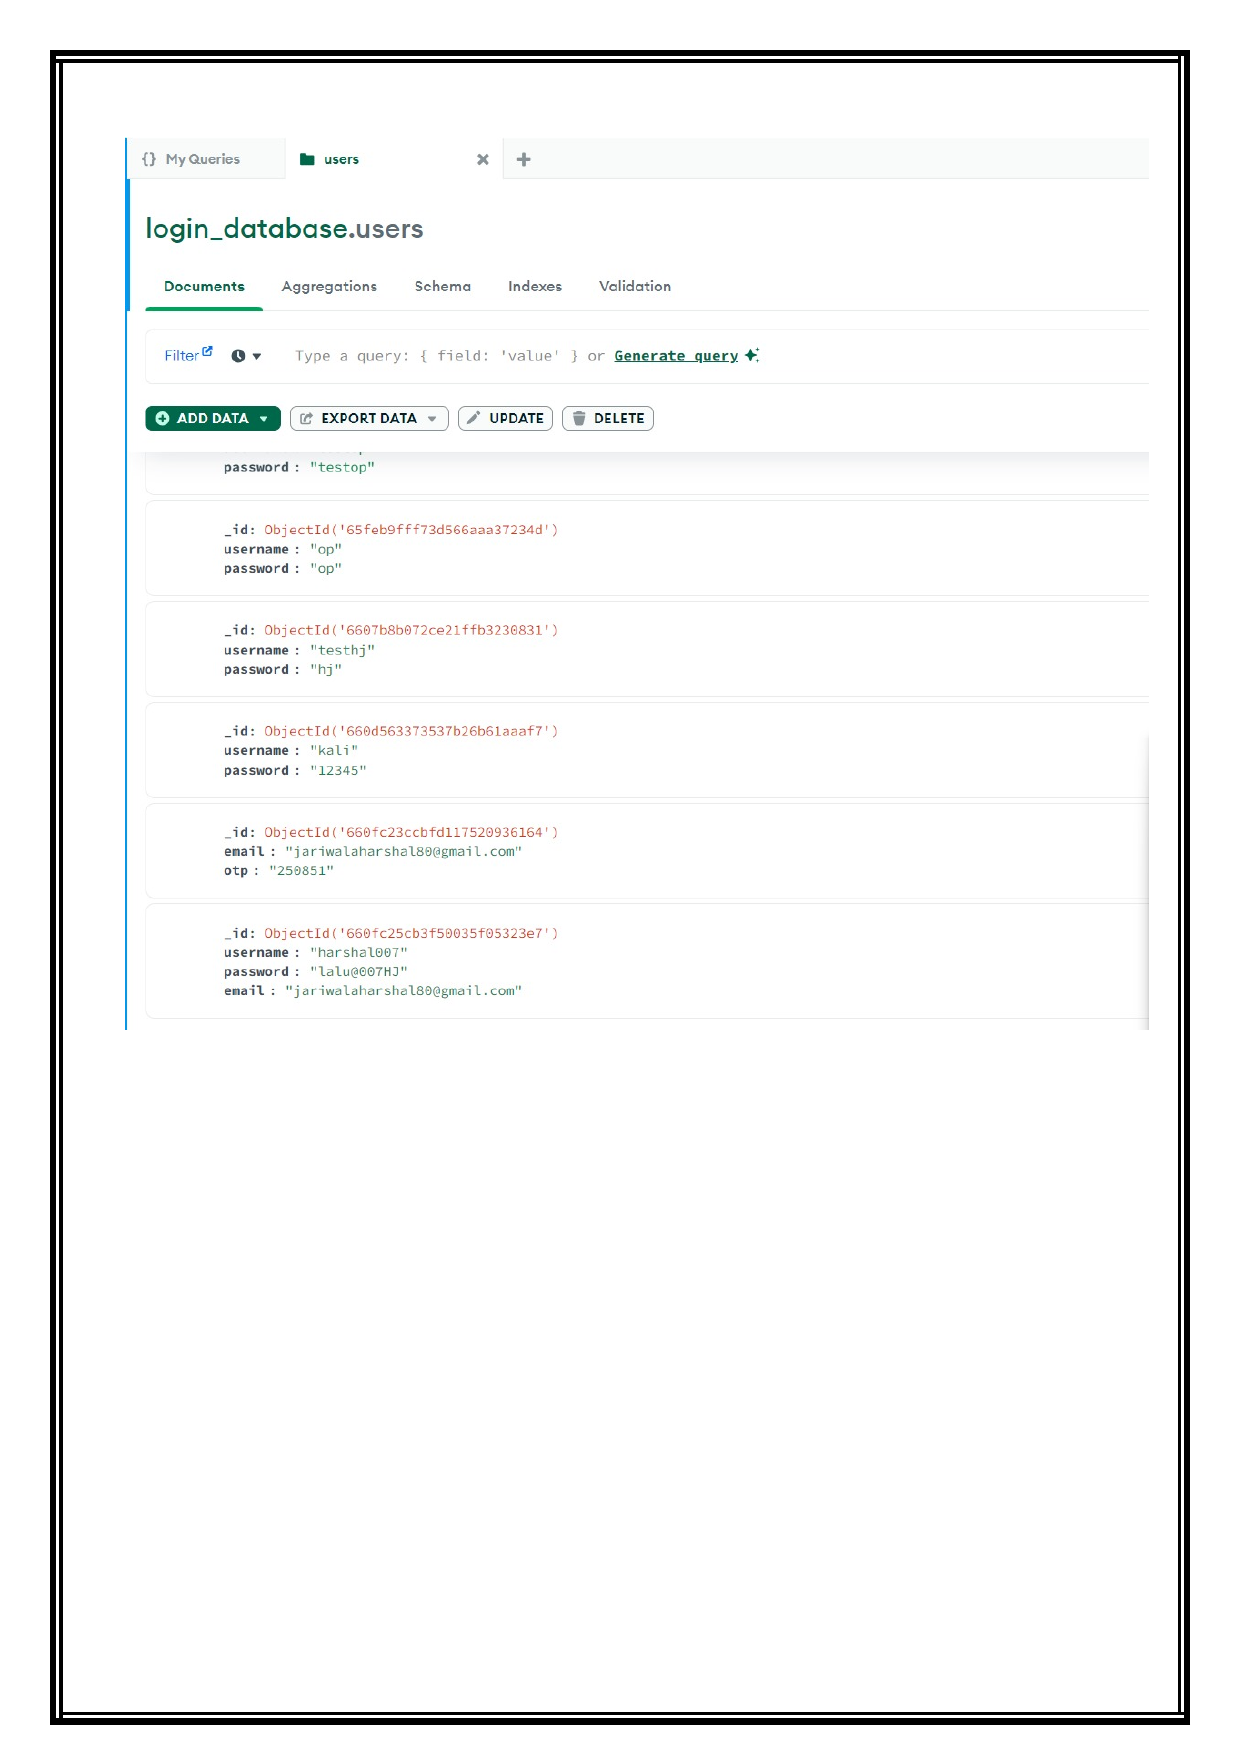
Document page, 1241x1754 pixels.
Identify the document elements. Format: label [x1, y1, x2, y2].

picture [125, 137, 1149, 1030]
